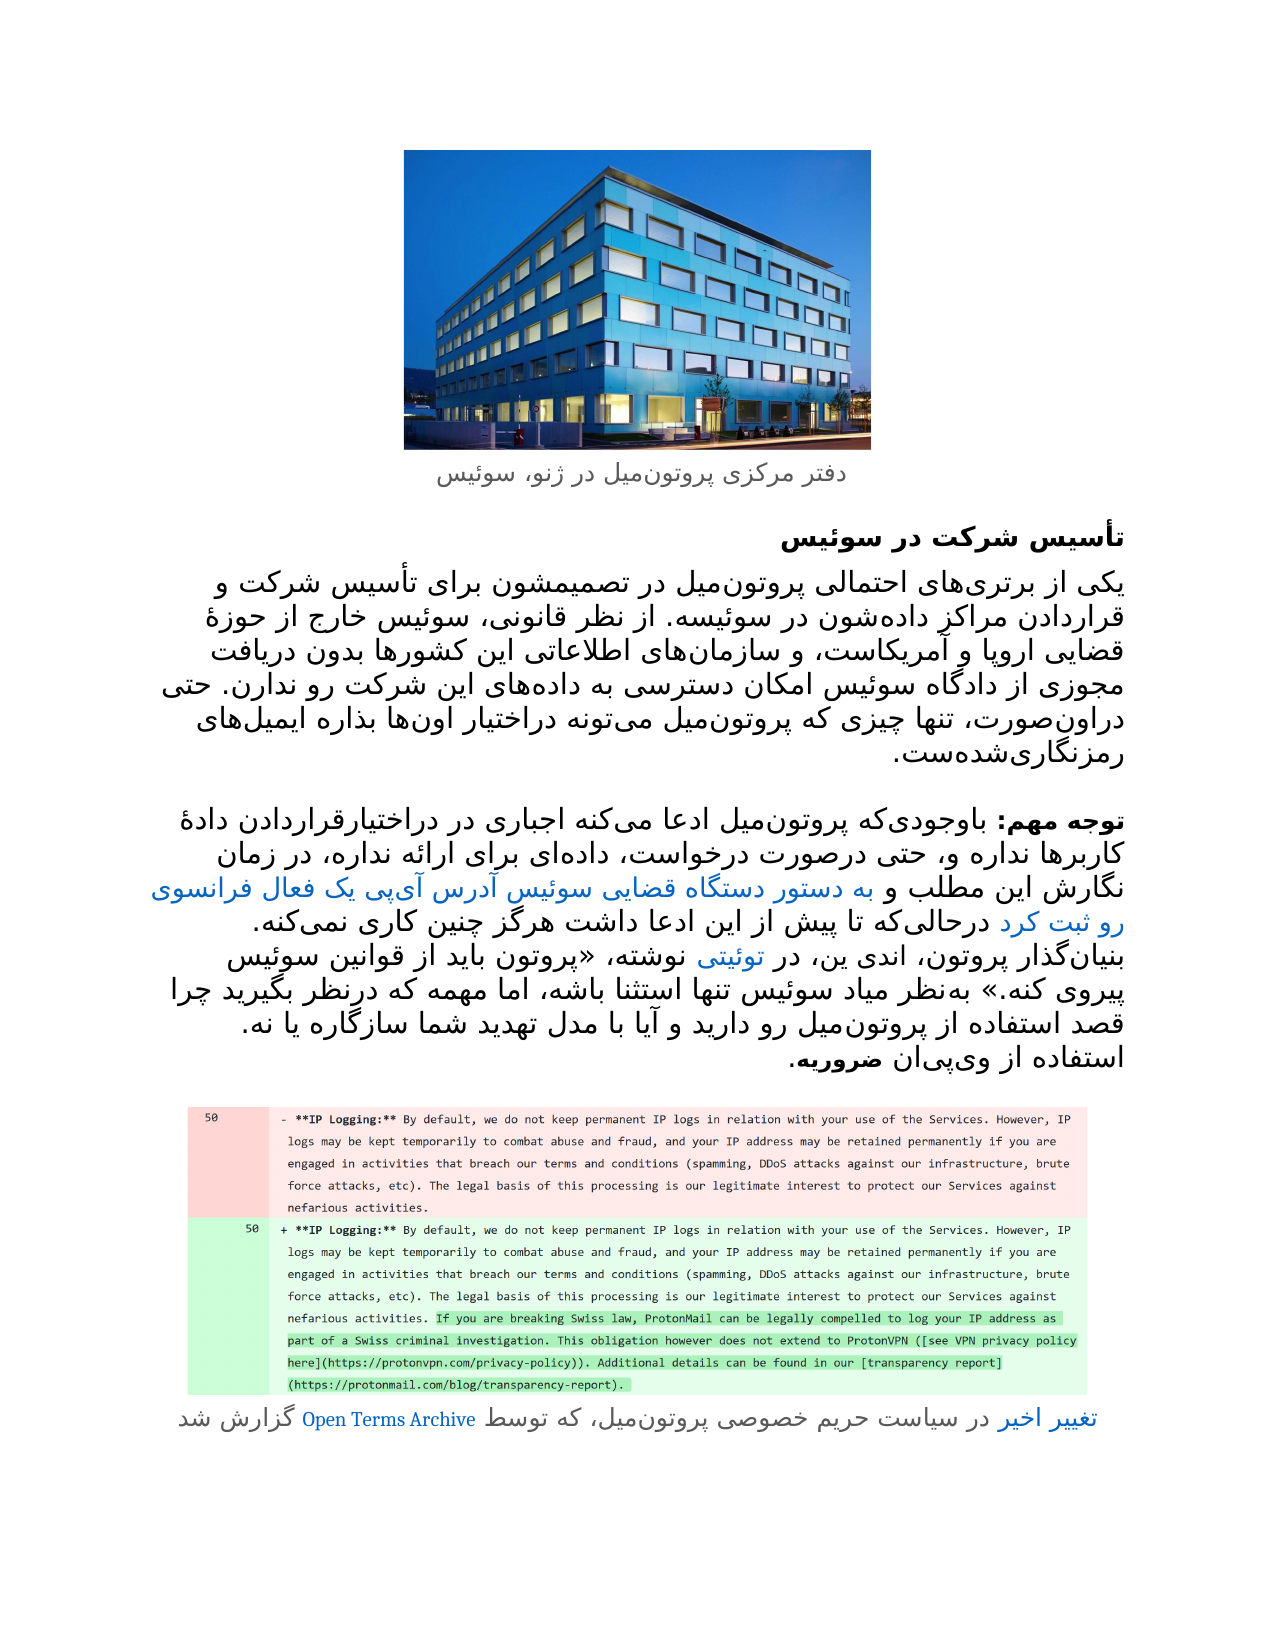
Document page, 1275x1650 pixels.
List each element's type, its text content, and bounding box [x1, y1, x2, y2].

text یکی از برتری‌های احتمالی پروتون‌میل در تصمیمشون برای تأسیس شرکت و قراردادن مراکز داده‌شون در سوئیسه. از نظر قانونی، سوئیس خارج از حوزهٔ قضایی اروپا و آمریکاست، و سازمان‌های اطلاعاتی این کشورها بدون دریافت مجوزی از دادگاه سوئیس امکان دسترسی به داده‌های این شرکت رو ندارن. حتی دراون‌صورت، تنها چیزی که پروتون‌میل می‌تونه دراختیار اون‌ها بذاره ایمیل‌های رمزنگاری‌شده‌ست. [150, 565, 1125, 769]
picture [403, 150, 872, 450]
text تغییر اخیر در سیاست حریم خصوصی پروتون‌میل، که توسط Open Terms Archive گزارش شد [150, 1403, 1125, 1432]
subtitle تأسیس شرکت در سوئیس [150, 521, 1125, 553]
text دفتر مرکزی پروتون‌میل در ژنو، سوئیس [150, 458, 1125, 487]
picture [187, 1107, 1088, 1395]
text توجه مهم: باوجودی‌که پروتون‌میل ادعا می‌کنه اجباری در دراختیارقراردادن دادهٔ کاربرها نداره و، حتی درصورت درخواست، داده‌ای برای ارائه نداره، در زمان نگارش این مطلب و به دستور دستگاه قضایی سوئیس آدرس آی‌پی یک فعال فرانسوی رو ثبت کرد درحالی‌که تا پیش از این ادعا داشت هرگز چنین کاری نمی‌کنه. بنیان‌گذار پروتون، اندی ین، در توئیتی نوشته، «پروتون باید از قوانین سوئیس پیروی کنه.» به‌نظر میاد سوئیس تنها استثنا باشه، اما مهمه که درنظر بگیرید چرا قصد استفاده از پروتون‌میل رو دارید و آیا با مدل تهدید شما سازگاره یا نه. استفاده از وی‌پی‌ان ضروریه. [150, 802, 1125, 1074]
